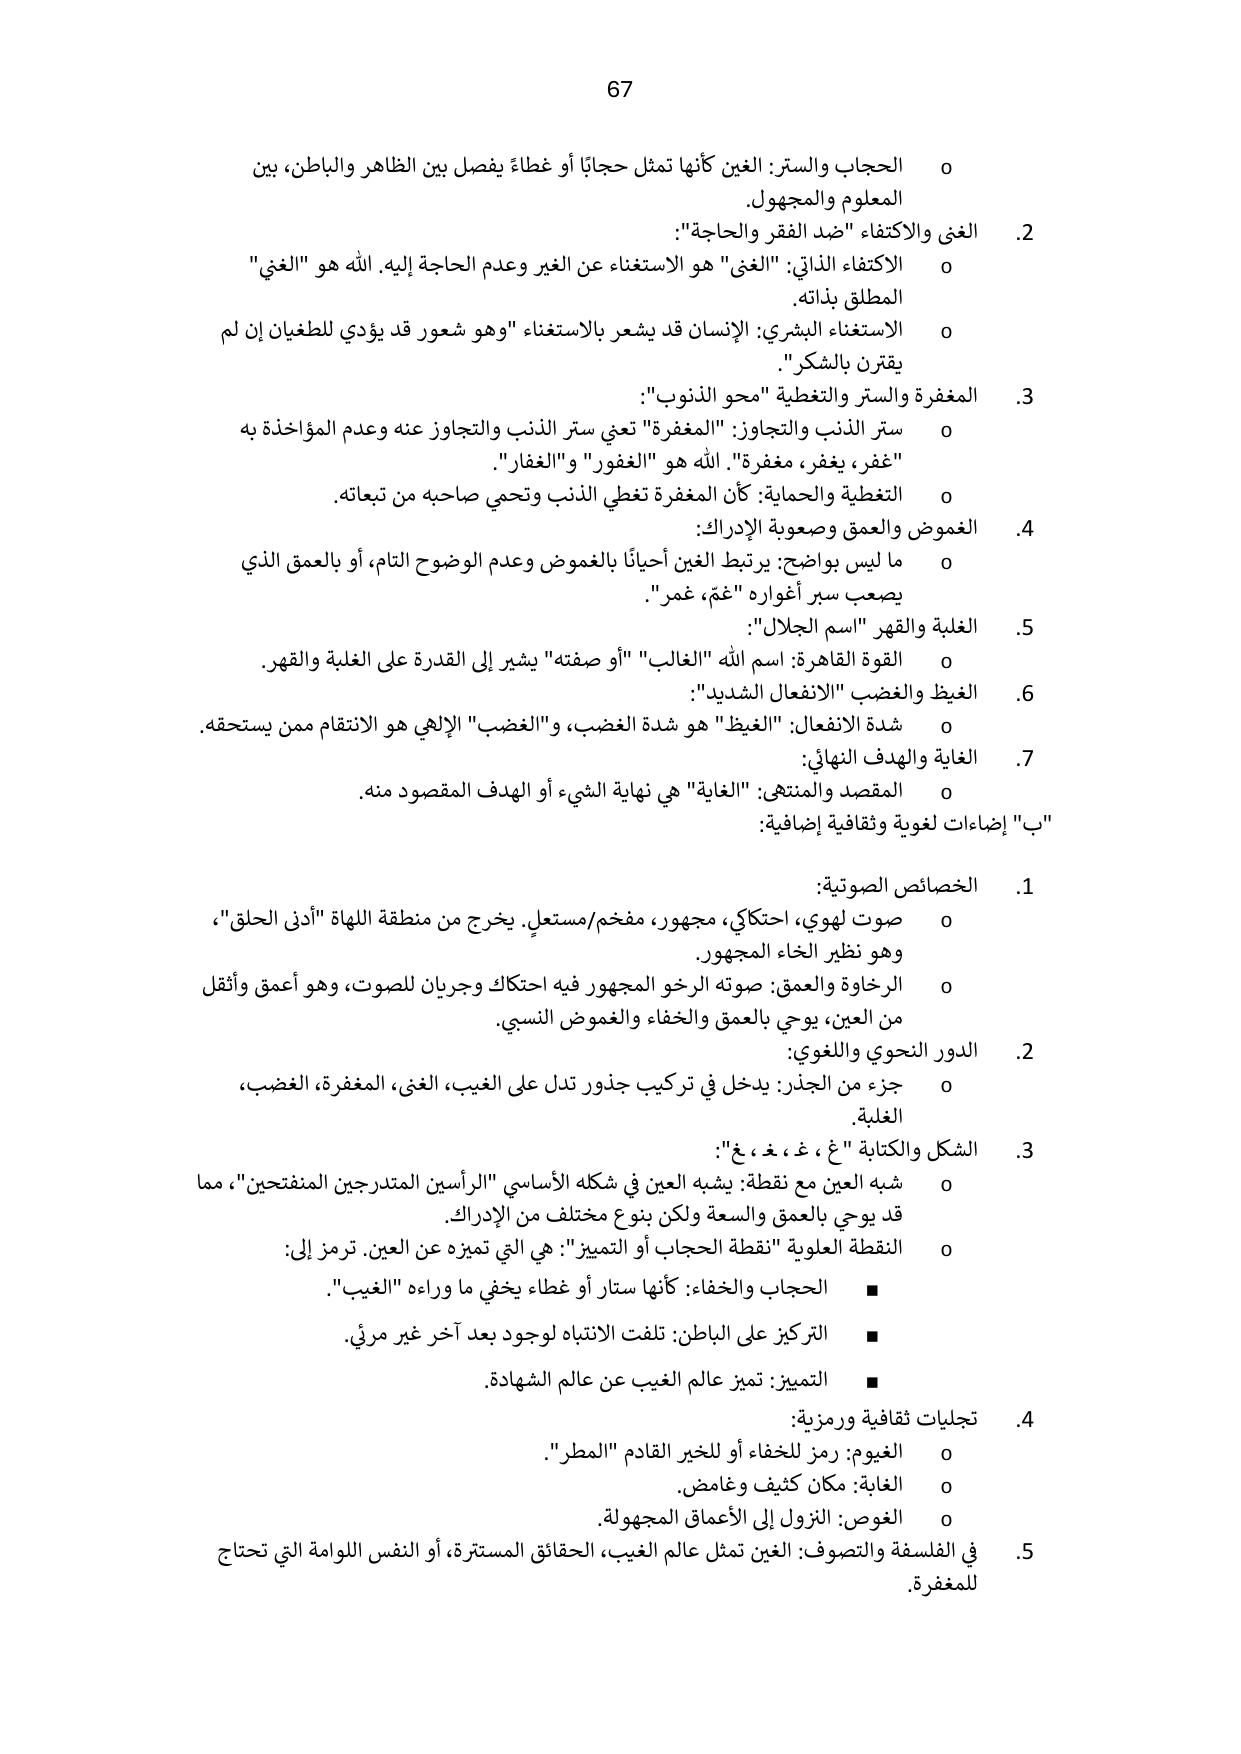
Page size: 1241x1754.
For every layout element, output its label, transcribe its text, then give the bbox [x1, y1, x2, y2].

list الاستغناء البشري: الإنسان قد يشعر بالاستغناء "وهو شعور قد يؤدي للطغيان إن لم يقترن بالشكر". [187, 314, 940, 378]
list الدور النحوي واللغوي: [187, 1035, 1015, 1066]
list ما ليس بواضح: يرتبط الغين أحيانًا بالغموض وعدم الوضوح التام، أو بالعمق الذي يصعب سبر أغواره "غمّ، غمر". [187, 545, 940, 608]
list التغطية والحماية: كأن المغفرة تغطي الذنب وتحمي صاحبه من تبعاته. [187, 479, 940, 510]
list الغابة: مكان كثيف وغامض. [187, 1469, 940, 1500]
list المقصد والمنتهى: "الغاية" هي نهاية الشيء أو الهدف المقصود منه. [187, 775, 940, 806]
list الغموض والعمق وصعوبة الإدراك: [187, 512, 1015, 543]
list الشكل والكتابة "غ ، غـ ، ـغـ ، ـغ": [187, 1134, 1015, 1164]
list شدة الانفعال: "الغيظ" هو شدة الغضب، و"الغضب" الإلهي هو الانتقام ممن يستحقه. [187, 709, 940, 740]
list الغوص: النزول إلى الأعماق المجهولة. [187, 1502, 940, 1533]
list صوت لهوي، احتكاكي، مجهور، مفخم/مستعلٍ. يخرج من منطقة اللهاة "أدنى الحلق"، وهو نظير الخاء المجهور. [187, 903, 940, 967]
text "ب" إضاءات لغوية وثقافية إضافية: [187, 808, 1053, 839]
list ستر الذنب والتجاوز: "المغفرة" تعني ستر الذنب والتجاوز عنه وعدم المؤاخذة به "غفر، يغفر، مغفرة". الله هو "الغفور" و"الغفار". [187, 413, 940, 477]
list الخصائص الصوتية: [187, 870, 1015, 901]
list القوة القاهرة: اسم الله "الغالب" "أو صفته" يشير إلى القدرة على الغلبة والقهر. [187, 644, 940, 674]
list الحجاب والستر: الغين كأنها تمثل حجابًا أو غطاءً يفصل بين الظاهر والباطن، بين المعلوم والمجهول. [187, 150, 940, 213]
list في الفلسفة والتصوف: الغين تمثل عالم الغيب، الحقائق المستترة، أو النفس اللوامة التي تحتاج للمغفرة. [187, 1535, 1015, 1599]
list النقطة العلوية "نقطة الحجاب أو التمييز": هي التي تميزه عن العين. ترمز إلى: [187, 1232, 940, 1263]
list التمييز: تميز عالم الغيب عن عالم الشهادة. [187, 1357, 865, 1400]
list شبه العين مع نقطة: يشبه العين في شكله الأساسي "الرأسين المتدرجين المنفتحين"، مما قد يوحي بالعمق والسعة ولكن بنوع مختلف من الإدراك. [187, 1167, 940, 1230]
list الغيظ والغضب "الانفعال الشديد": [187, 677, 1015, 707]
list الغلبة والقهر "اسم الجلال": [187, 611, 1015, 641]
list جزء من الجذر: يدخل في تركيب جذور تدل على الغيب، الغنى، المغفرة، الغضب، الغلبة. [187, 1068, 940, 1131]
list المغفرة والستر والتغطية "محو الذنوب": [187, 380, 1015, 411]
list الاكتفاء الذاتي: "الغنى" هو الاستغناء عن الغير وعدم الحاجة إليه. الله هو "الغني" المطلق بذاته. [187, 249, 940, 312]
list الغنى والاكتفاء "ضد الفقر والحاجة": [187, 216, 1015, 246]
list الرخاوة والعمق: صوته الرخو المجهور فيه احتكاك وجريان للصوت، وهو أعمق وأثقل من العين، يوحي بالعمق والخفاء والغموض النسبي. [187, 969, 940, 1033]
list الحجاب والخفاء: كأنها ستار أو غطاء يخفي ما وراءه "الغيب". [187, 1265, 865, 1308]
list الغيوم: رمز للخفاء أو للخير القادم "المطر". [187, 1436, 940, 1467]
list تجليات ثقافية ورمزية: [187, 1403, 1015, 1434]
list التركيز على الباطن: تلفت الانتباه لوجود بعد آخر غير مرئي. [187, 1311, 865, 1354]
list الغاية والهدف النهائي: [187, 742, 1015, 773]
